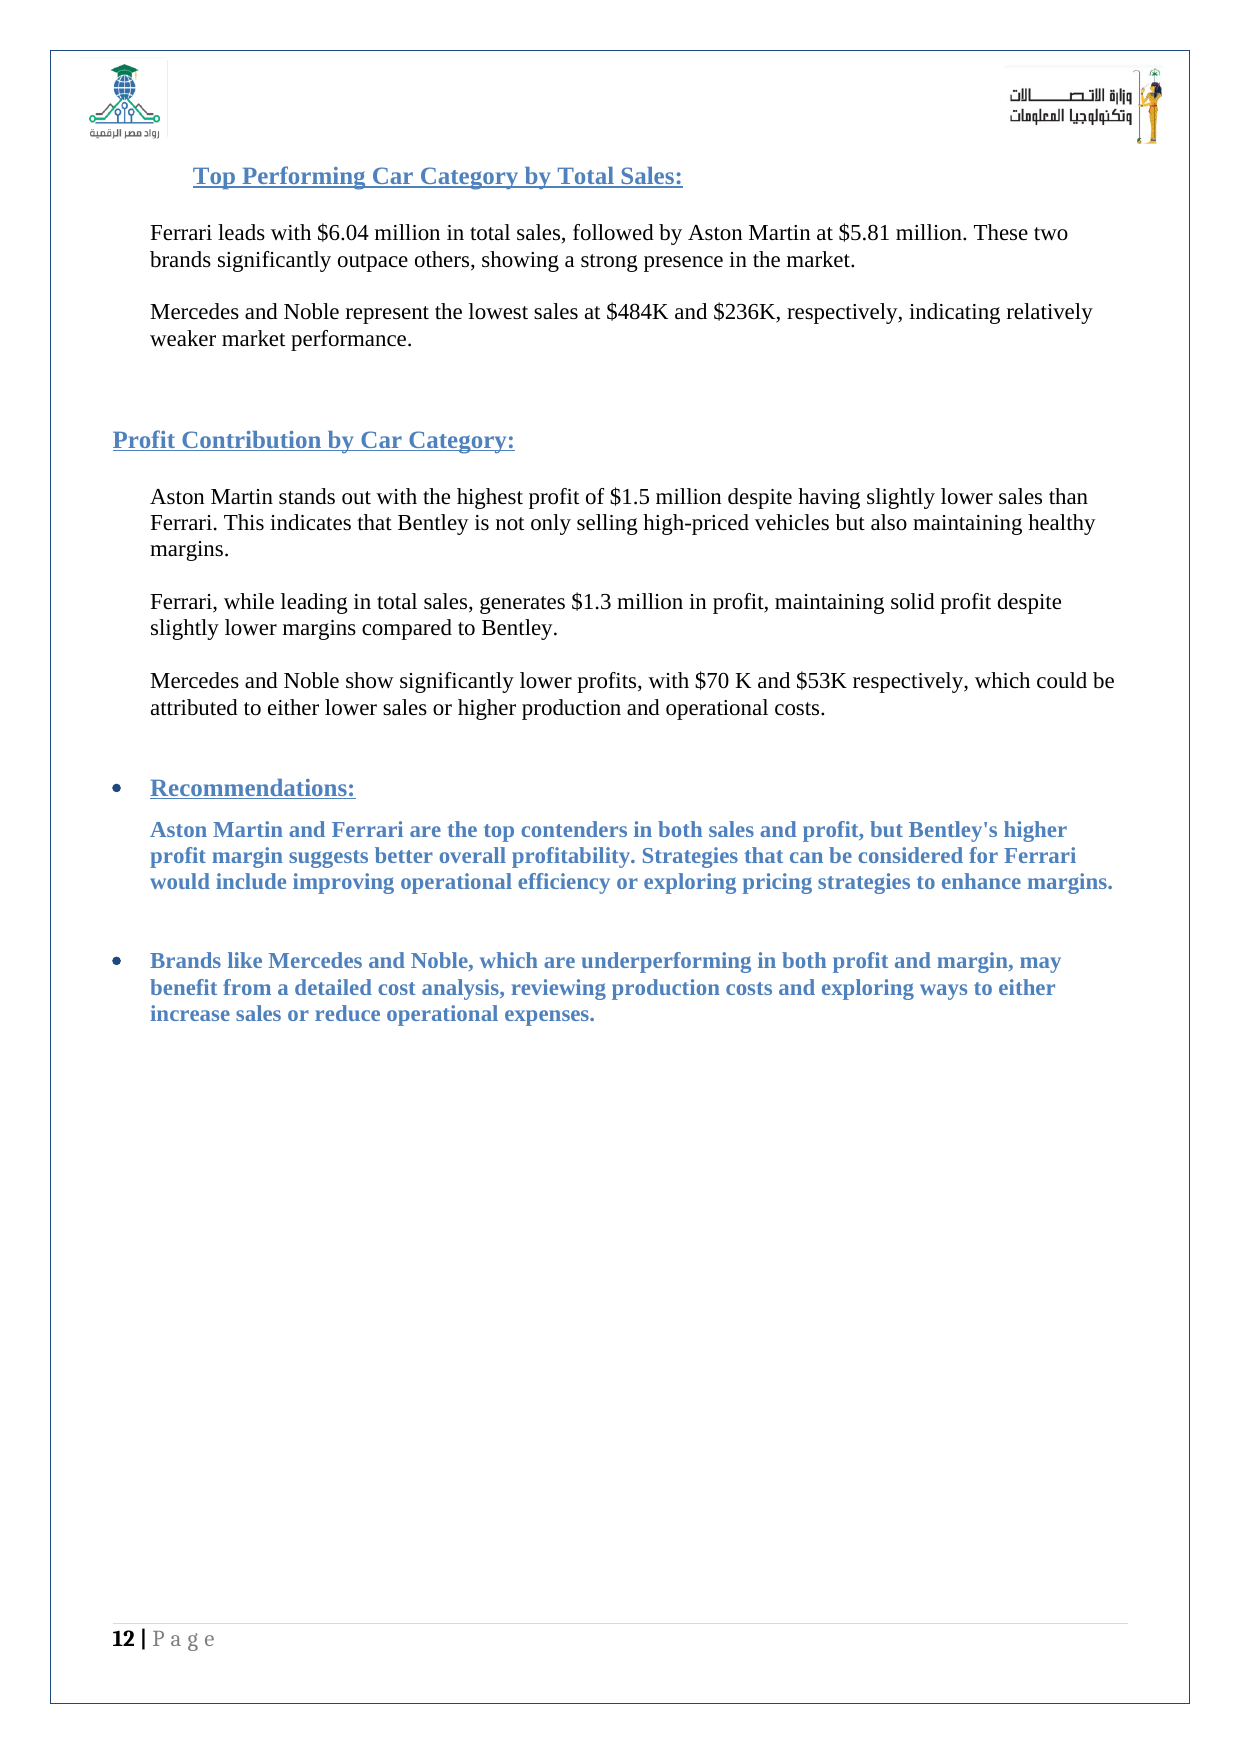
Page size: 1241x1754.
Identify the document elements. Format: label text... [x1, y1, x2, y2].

list Recommendations: [112, 773, 1128, 801]
list Ferrari leads with $6.04 million in total sales, followed by Aston Martin at $5.81 million. These two brands significantly outpace others, showing a strong presence in the market. [150, 219, 1128, 272]
text Profit Contribution by Car Category: [112, 425, 1128, 453]
picture [76, 56, 171, 139]
list Brands like Mercedes and Noble, which are underperforming in both profit and margin, may benefit from a detailed cost analysis, reviewing production costs and exploring ways to either increase sales or reduce operational expenses. [112, 947, 1128, 1027]
list Mercedes and Noble represent the lowest sales at $484K and $236K, respectively, indicating relatively weaker market performance. [150, 298, 1128, 351]
list Aston Martin stands out with the highest profit of $1.5 million despite having slightly lower sales than Ferrari. This indicates that Bentley is not only selling high-priced vehicles but also maintaining healthy margins. [150, 483, 1128, 562]
picture [1002, 64, 1166, 144]
list Aston Martin and Ferrari are the top contenders in both sales and profit, but Bentley's higher profit margin suggests better overall profitability. Strategies that can be considered for Ferrari would include improving operational efficiency or exploring pricing strategies to enhance margins. [150, 816, 1128, 895]
text Top Performing Car Category by Total Sales: [112, 161, 1128, 190]
list Mercedes and Noble show significantly lower profits, with $70 K and $53K respectively, which could be attributed to either lower sales or higher production and operational costs. [150, 667, 1128, 720]
list Ferrari, while leading in total sales, generates $1.3 million in profit, maintaining solid profit despite slightly lower margins compared to Bentley. [150, 588, 1128, 641]
